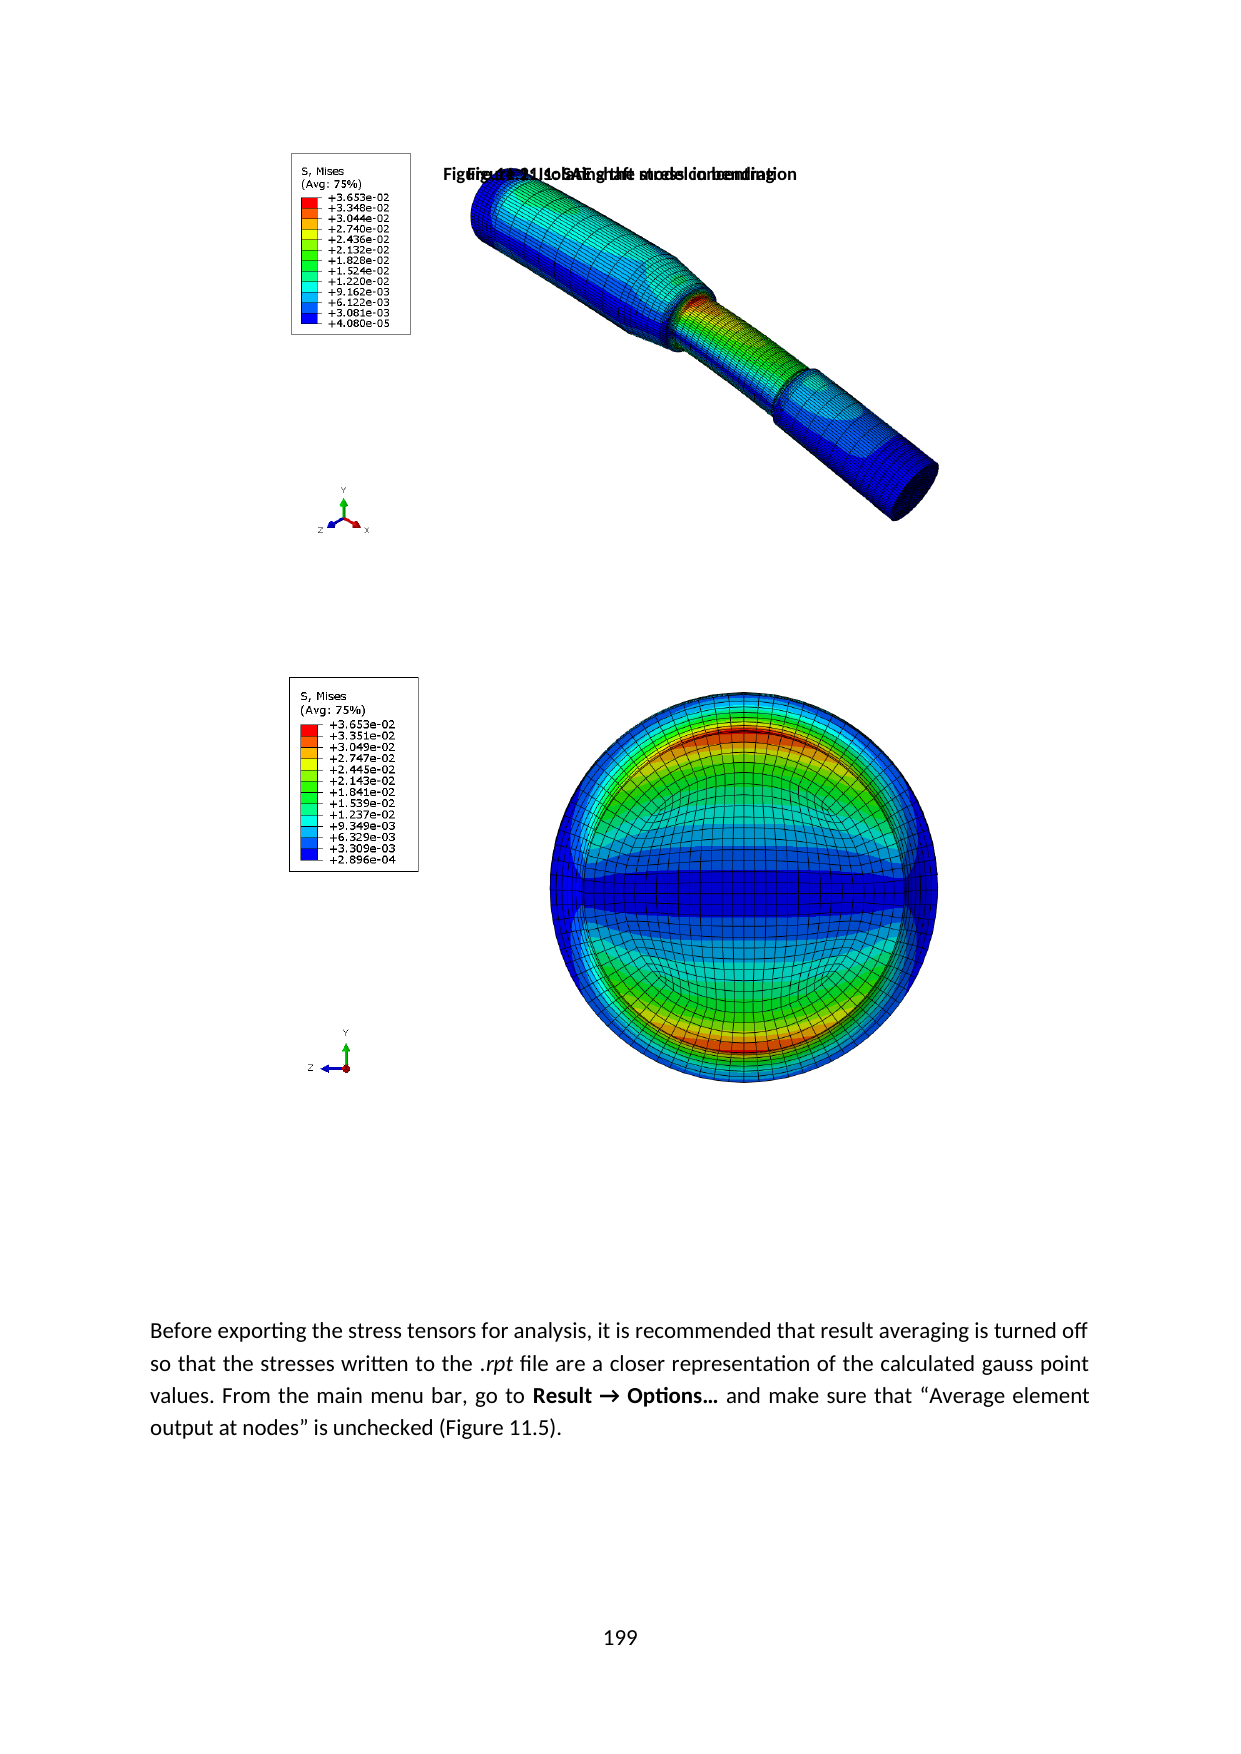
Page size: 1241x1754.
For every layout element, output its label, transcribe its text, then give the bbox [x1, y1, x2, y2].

picture [287, 149, 954, 548]
text Before exporting the stress tensors for analysis, it is recommended that result averaging is turned off so that the stresses written to the .rpt file are a closer representation of the calculated gauss point values. From the main menu bar, go to Result → Options… and make sure that “Average element output at nodes” is unchecked (Figure 11.5). [150, 1316, 1090, 1441]
picture [285, 673, 955, 1100]
